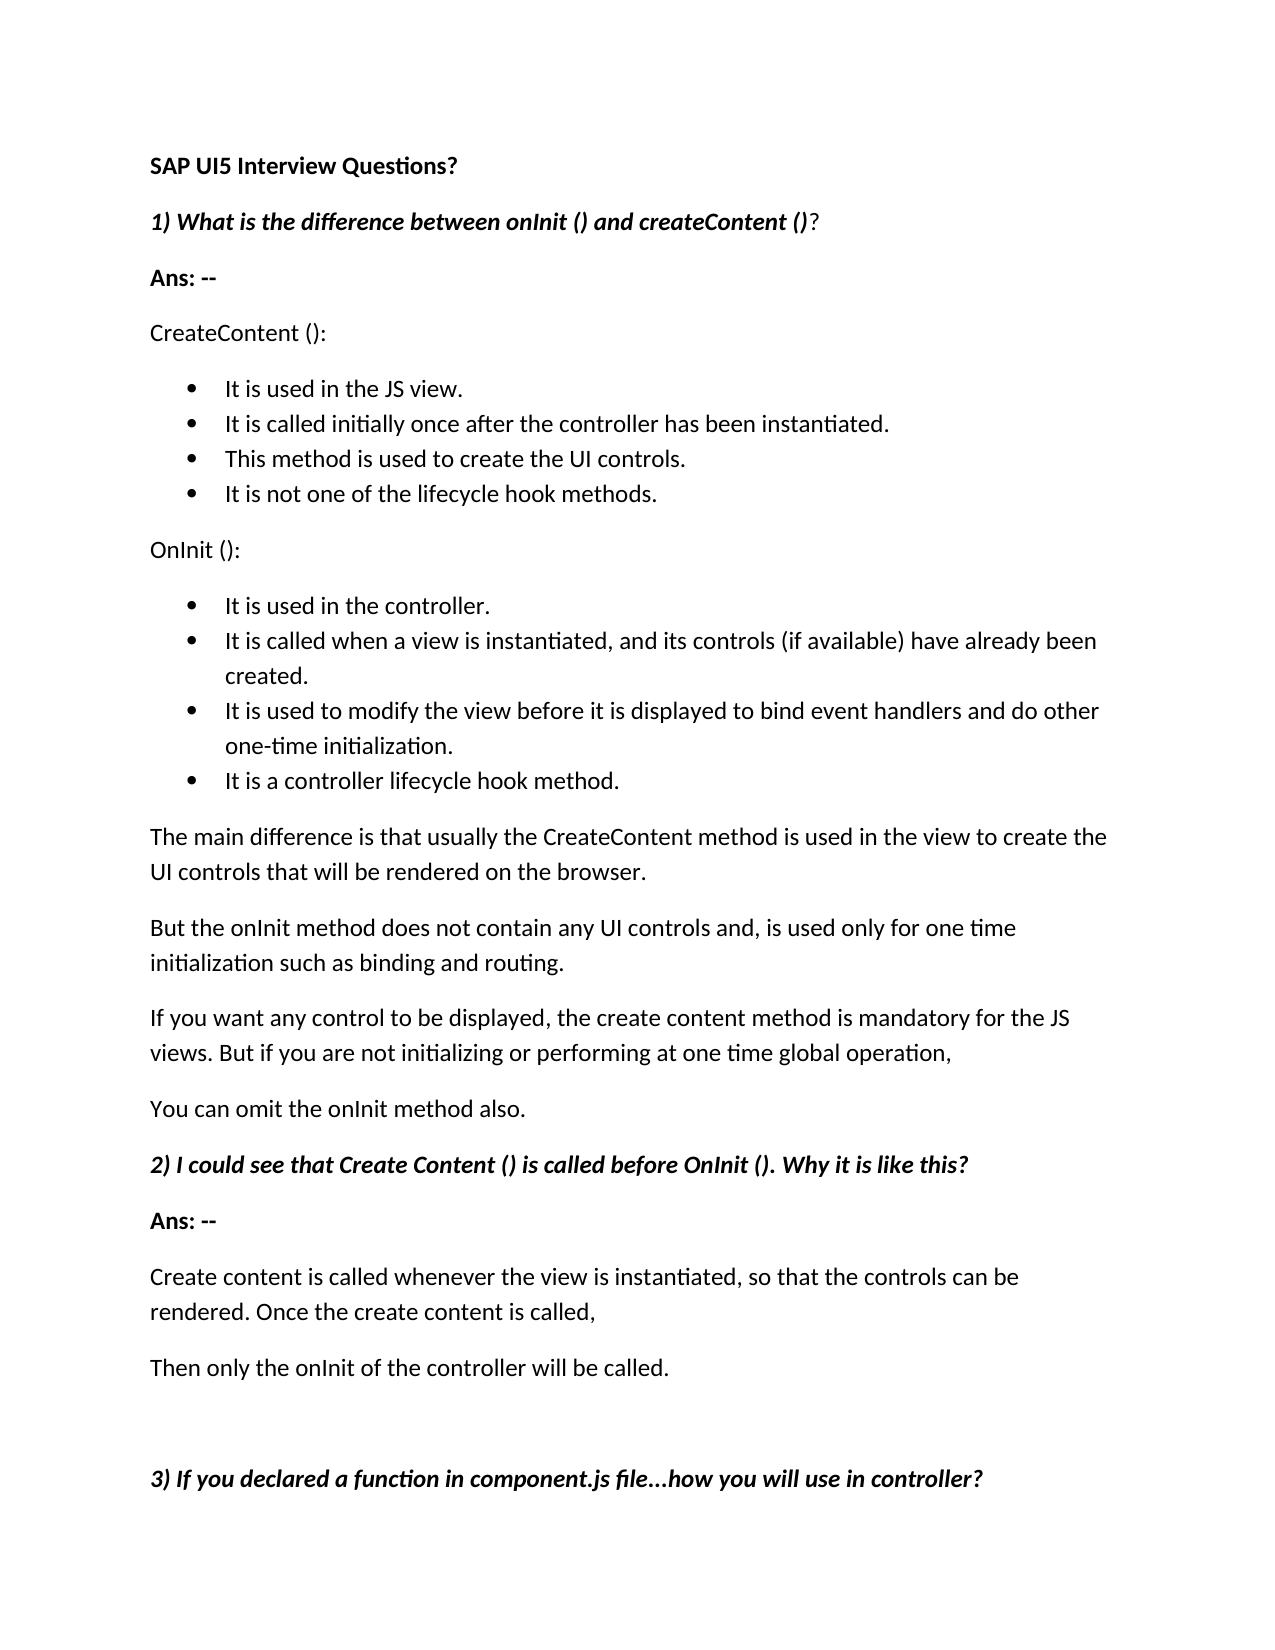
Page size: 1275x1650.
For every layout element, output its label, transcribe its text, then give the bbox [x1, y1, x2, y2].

text Ans: -- [150, 262, 1125, 292]
text If you want any control to be displayed, the create content method is mandatory for the JS views. But if you are not initializing or performing at one time global operation, [150, 1002, 1125, 1068]
list This method is used to create the UI controls. [187, 443, 1125, 474]
text You can omit the onInit method also. [150, 1093, 1125, 1124]
text OnInit (): [150, 534, 1125, 565]
list It is called when a view is instantiated, and its controls (if available) have already been created. [187, 625, 1125, 691]
text 1) What is the difference between onInit () and createContent ()? [150, 206, 1125, 236]
list It is not one of the lifecycle hook methods. [187, 478, 1125, 509]
list It is used to modify the view before it is displayed to bind event handlers and do other one-time initialization. [187, 695, 1125, 761]
list It is used in the JS view. [187, 373, 1125, 404]
list It is a controller lifecycle hook method. [187, 765, 1125, 796]
text The main difference is that usually the CreateContent method is used in the view to create the UI controls that will be rendered on the browser. [150, 821, 1125, 886]
text SAP UI5 Interview Questions? [150, 150, 1125, 181]
text 2) I could see that Create Content () is called before OnInit (). Why it is like this? [150, 1149, 1125, 1180]
list It is used in the controller. [187, 590, 1125, 621]
text 3) If you declared a function in component.js file...how you will use in controller? [150, 1463, 1125, 1494]
text But the onInit method does not contain any UI controls and, is used only for one time initialization such as binding and routing. [150, 912, 1125, 977]
text CreateContent (): [150, 317, 1125, 348]
text Ans: -- [150, 1205, 1125, 1236]
text Then only the onInit of the controller will be called. [150, 1352, 1125, 1382]
text Create content is called whenever the view is instantiated, so that the controls can be rendered. Once the create content is called, [150, 1261, 1125, 1326]
list It is called initially once after the controller has been instantiated. [187, 408, 1125, 439]
